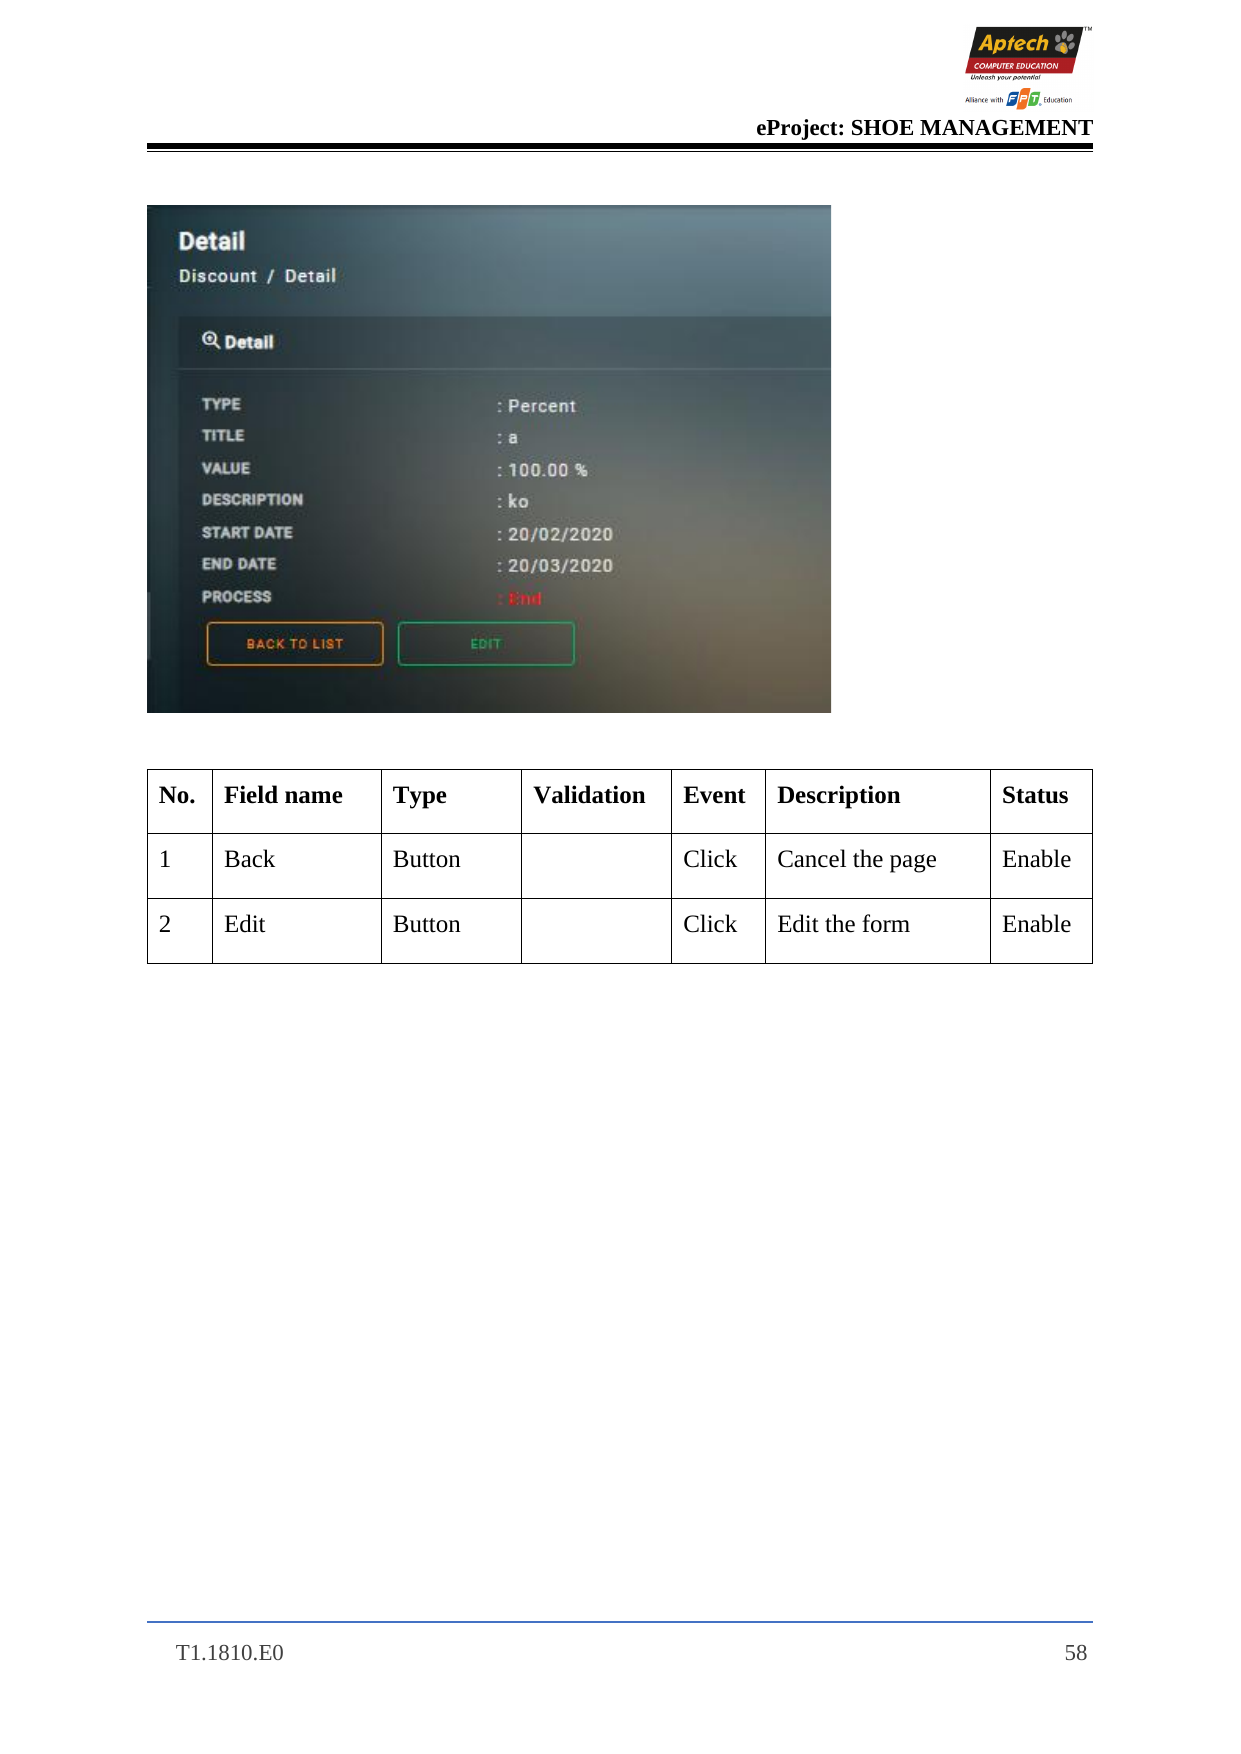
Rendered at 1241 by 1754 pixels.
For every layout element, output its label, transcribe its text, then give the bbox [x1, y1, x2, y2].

table_cell Button [382, 899, 521, 962]
table_cell Click [672, 834, 765, 898]
table_cell [522, 834, 671, 898]
table_cell Enable [991, 899, 1092, 962]
table_cell Cancel the page [766, 834, 990, 898]
table_header Description [766, 770, 990, 833]
table_header No. [148, 770, 212, 833]
table_cell Enable [991, 834, 1092, 898]
table_cell Click [672, 899, 765, 962]
table_cell Back [213, 834, 381, 898]
table_cell 2 [148, 899, 212, 962]
table_header Validation [522, 770, 671, 833]
table_header Type [382, 770, 521, 833]
table_cell [522, 899, 671, 962]
table_header Event [672, 770, 765, 833]
table_header Field name [213, 770, 381, 833]
table_header Status [991, 770, 1092, 833]
table_cell 1 [148, 834, 212, 898]
picture [963, 24, 1094, 112]
table_cell Button [382, 834, 521, 898]
picture [147, 205, 832, 713]
table_cell Edit the form [766, 899, 990, 962]
table_cell Edit [213, 899, 381, 962]
